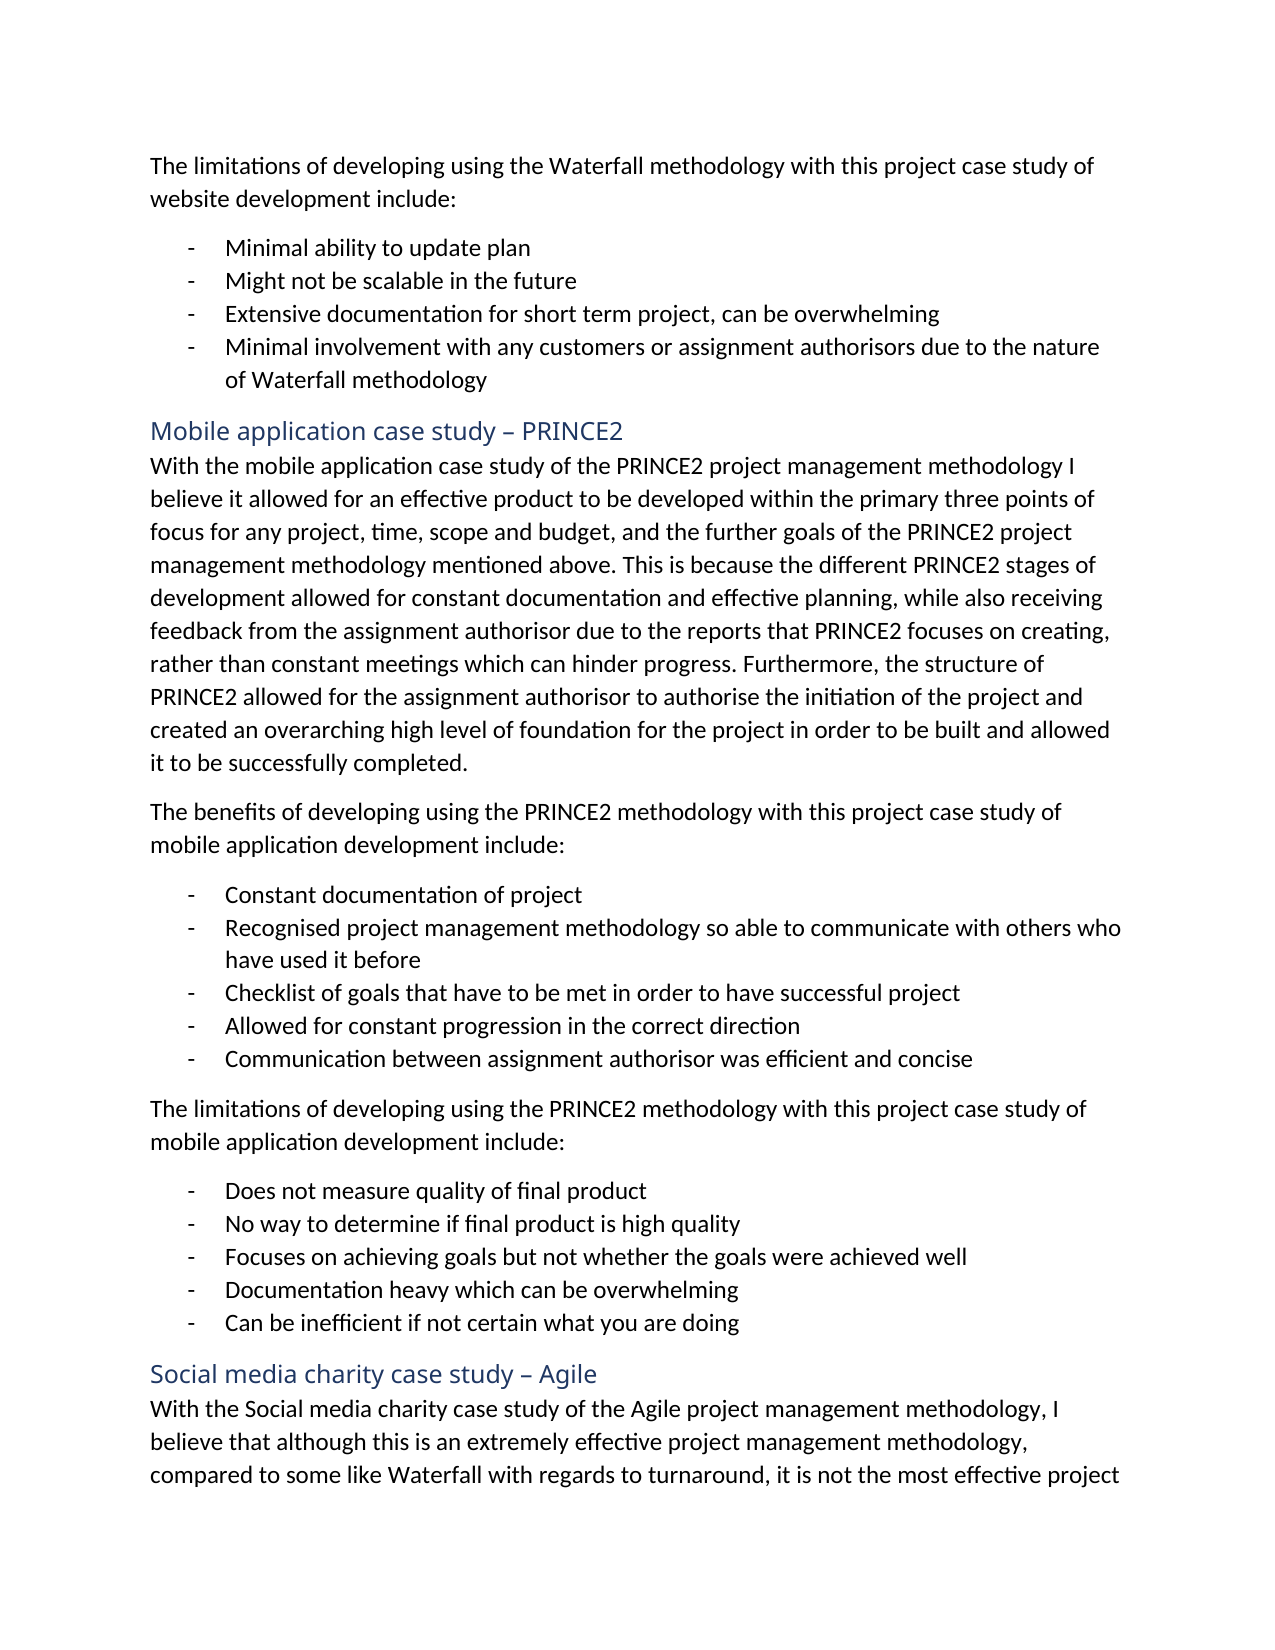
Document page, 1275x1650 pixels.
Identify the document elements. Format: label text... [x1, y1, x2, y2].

text With the mobile application case study of the PRINCE2 project management methodology I believe it allowed for an effective product to be developed within the primary three points of focus for any project, time, scope and budget, and the further goals of the PRINCE2 project management methodology mentioned above. This is because the different PRINCE2 stages of development allowed for constant documentation and effective planning, while also receiving feedback from the assignment authorisor due to the reports that PRINCE2 focuses on creating, rather than constant meetings which can hinder progress. Furthermore, the structure of PRINCE2 allowed for the assignment authorisor to authorise the initiation of the project and created an overarching high level of foundation for the project in order to be built and allowed it to be successfully completed. [150, 451, 1125, 777]
subtitle Social media charity case study – Agile [150, 1357, 1125, 1391]
text The limitations of developing using the Waterfall methodology with this project case study of website development include: [150, 150, 1125, 213]
list Minimal involvement with any customers or assignment authorisors due to the nature of Waterfall methodology [187, 331, 1125, 395]
list Might not be scalable in the future [187, 265, 1125, 296]
text The benefits of developing using the PRINCE2 methodology with this project case study of mobile application development include: [150, 796, 1125, 860]
list Checklist of goals that have to be met in order to have successful project [187, 978, 1125, 1008]
list Does not measure quality of final product [187, 1176, 1125, 1206]
list Allowed for constant progression in the correct direction [187, 1011, 1125, 1041]
list Can be inefficient if not certain what you are doing [187, 1307, 1125, 1338]
list Communication between assignment authorisor was efficient and concise [187, 1043, 1125, 1074]
list Recognised project management methodology so able to communicate with others who have used it before [187, 912, 1125, 975]
subtitle Mobile application case study – PRINCE2 [150, 414, 1125, 448]
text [150, 1393, 1125, 1490]
list Extensive documentation for short term project, can be overwhelming [187, 298, 1125, 329]
list No way to determine if final product is high quality [187, 1208, 1125, 1239]
list Focuses on achieving goals but not whether the goals were achieved well [187, 1241, 1125, 1272]
list Minimal ability to update plan [187, 232, 1125, 263]
list Constant documentation of project [187, 879, 1125, 909]
text The limitations of developing using the PRINCE2 methodology with this project case study of mobile application development include: [150, 1093, 1125, 1156]
list Documentation heavy which can be overwhelming [187, 1274, 1125, 1305]
